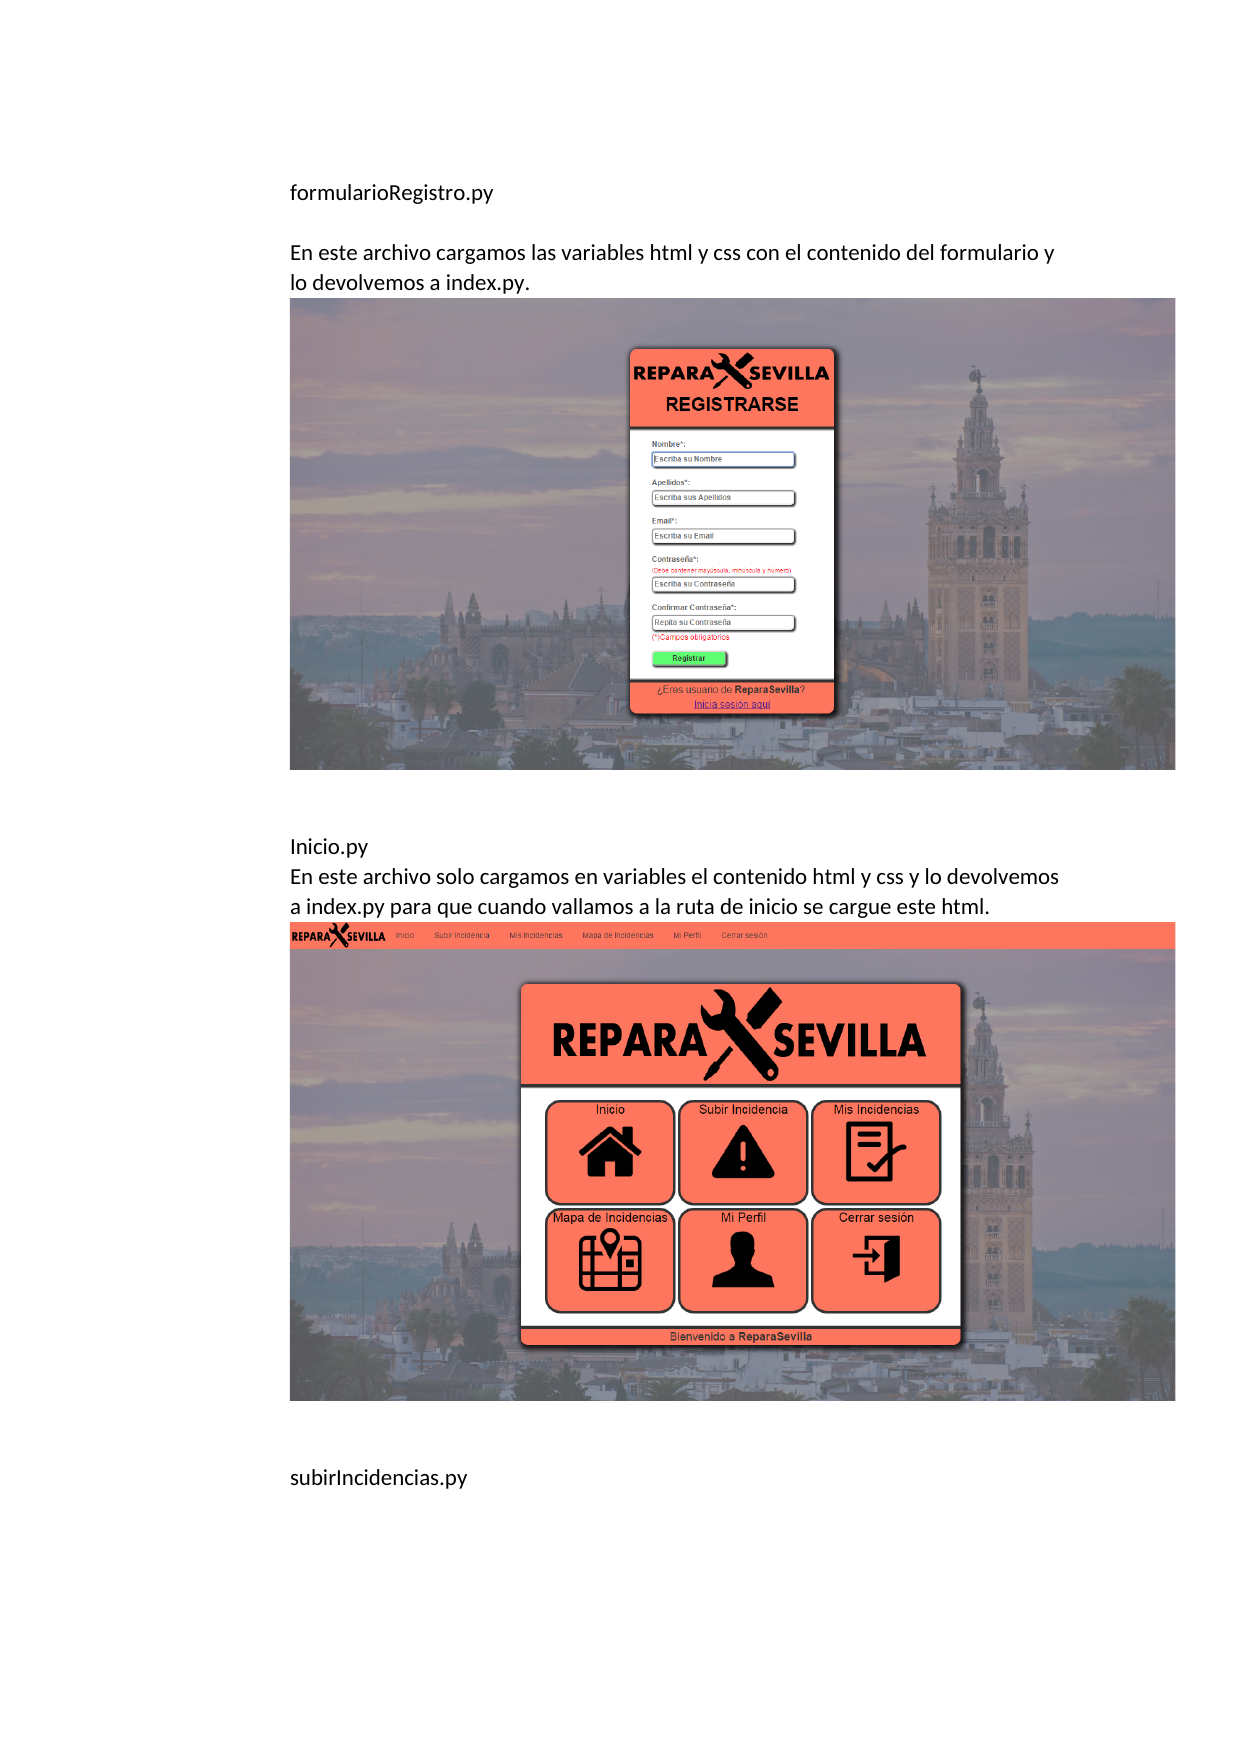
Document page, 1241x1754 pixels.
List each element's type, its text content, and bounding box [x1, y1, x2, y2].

picture [289, 922, 1176, 1401]
list En este archivo cargamos las variables html y css con el contenido del formulario y lo devolvemos a index.py. [290, 238, 1063, 298]
list En este archivo solo cargamos en variables el contenido html y css y lo devolvemos a index.py para que cuando vallamos a la ruta de inicio se cargue este html. [290, 862, 1063, 922]
list subirIncidencias.py [290, 1463, 1063, 1491]
picture [289, 298, 1176, 770]
list Inicio.py [290, 832, 1063, 860]
list formularioRegistro.py [290, 178, 1063, 206]
